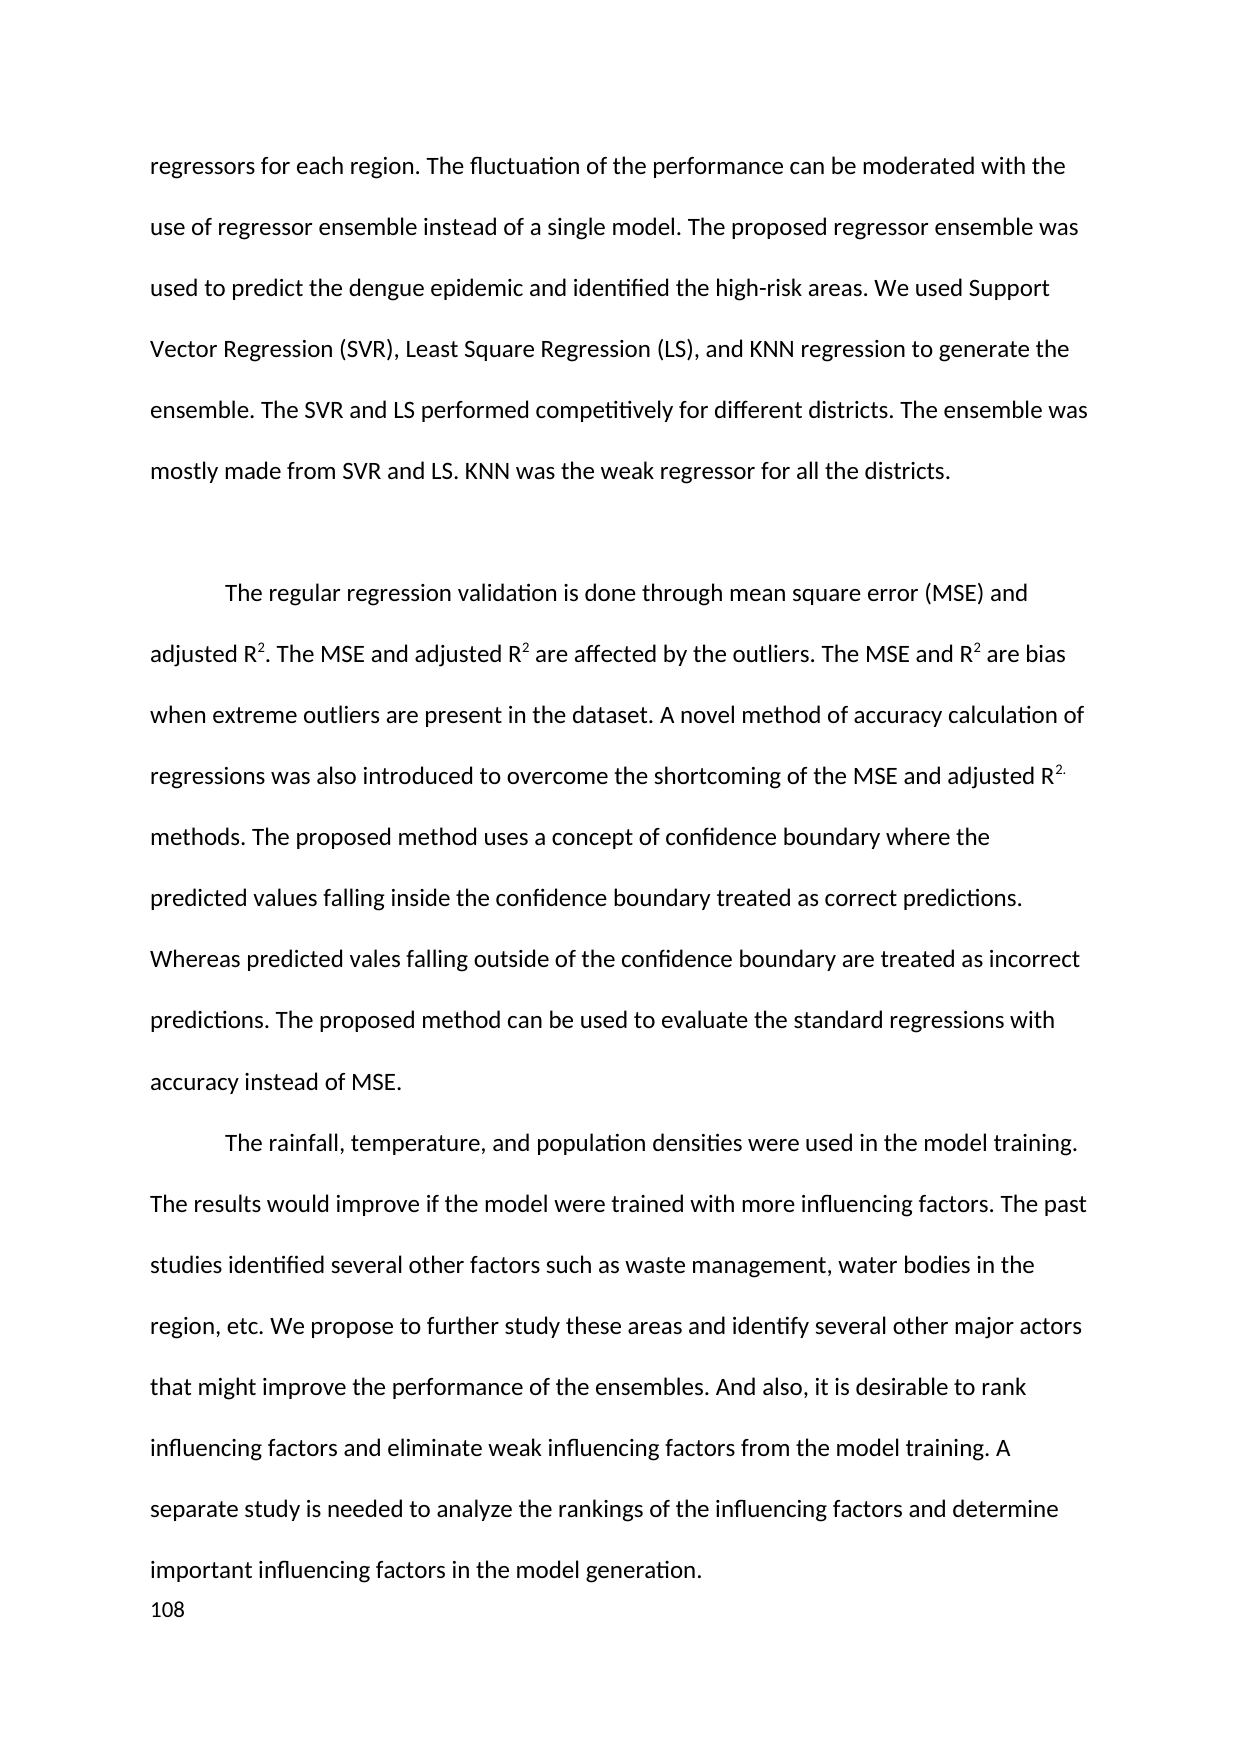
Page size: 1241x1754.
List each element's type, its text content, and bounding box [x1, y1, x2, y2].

text The rainfall, temperature, and population densities were used in the model training. The results would improve if the model were trained with more influencing factors. The past studies identified several other factors such as waste management, water bodies in the region, etc. We propose to further study these areas and identify several other major actors that might improve the performance of the ensembles. And also, it is desirable to rank influencing factors and eliminate weak influencing factors from the model training. A separate study is needed to analyze the rankings of the influencing factors and determine important influencing factors in the model generation. [150, 1127, 1090, 1584]
text The regular regression validation is done through mean square error (MSE) and adjusted R2. The MSE and adjusted R2 are affected by the outliers. The MSE and R2 are bias when extreme outliers are present in the dataset. A novel method of accuracy calculation of regressions was also introduced to overcome the shortcoming of the MSE and adjusted R2. methods. The proposed method uses a concept of confidence boundary where the predicted values falling inside the confidence boundary treated as correct predictions. Whereas predicted vales falling outside of the confidence boundary are treated as incorrect predictions. The proposed method can be used to evaluate the standard regressions with accuracy instead of MSE. [150, 577, 1090, 1096]
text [150, 150, 1090, 486]
